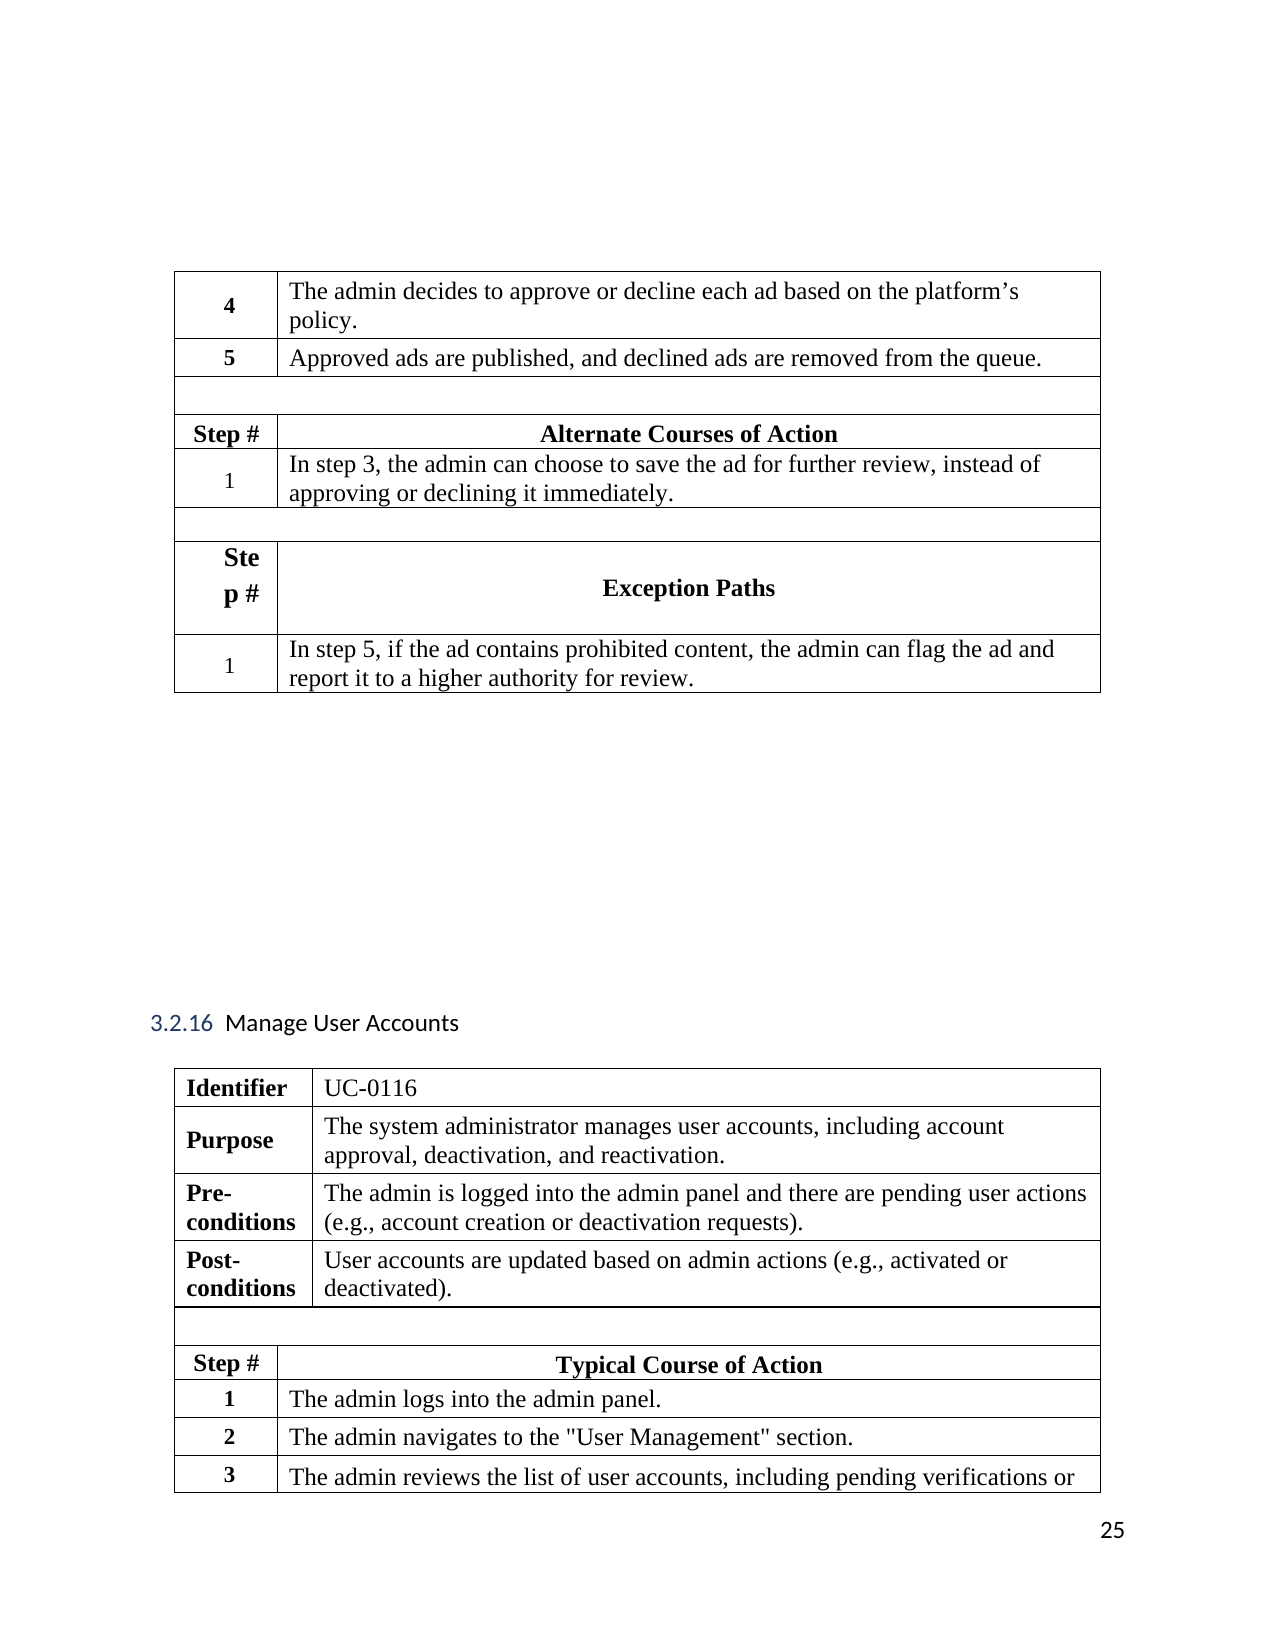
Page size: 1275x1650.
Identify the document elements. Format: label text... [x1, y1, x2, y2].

table_cell Step # [175, 1346, 277, 1378]
table_cell 1 [175, 635, 277, 692]
table_cell In step 3, the admin can choose to save the ad for further review, instead of approving or declining it immediately. [278, 449, 1100, 507]
table_cell [175, 377, 1100, 414]
table_cell 5 [175, 339, 277, 376]
table_cell Approved ads are published, and declined ads are removed from the queue. [278, 339, 1100, 376]
table_cell [175, 508, 1100, 541]
table_header UC-0116 [313, 1069, 1100, 1106]
table_cell In step 5, if the ad contains prohibited content, the admin can flag the ad and report it to a higher authority for review. [278, 635, 1100, 692]
table_cell Pre-conditions [175, 1174, 312, 1239]
table_cell The admin navigates to the "User Management" section. [278, 1418, 1100, 1455]
table_cell Purpose [175, 1107, 312, 1173]
table_cell The admin decides to approve or decline each ad based on the platform’s policy. [278, 272, 1100, 338]
table_cell Post-conditions [175, 1241, 312, 1306]
table_cell 1 [175, 449, 277, 507]
table_cell 2 [175, 1418, 277, 1455]
table_cell Alternate Courses of Action [278, 415, 1100, 448]
table_cell The admin logs into the admin panel. [278, 1380, 1100, 1417]
table_cell [175, 1308, 1100, 1344]
table_cell 4 [175, 272, 277, 338]
table_header Identifier [175, 1069, 312, 1106]
table_cell Step # [175, 415, 277, 448]
table_cell The admin is logged into the admin panel and there are pending user actions (e.g., account creation or deactivation requests). [313, 1174, 1100, 1239]
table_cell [278, 1456, 1100, 1492]
table_cell The system administrator manages user accounts, including account approval, deactivation, and reactivation. [313, 1107, 1100, 1173]
subtitle Manage User Accounts [150, 1007, 1125, 1037]
table_cell 3 [175, 1456, 277, 1492]
table_cell 1 [175, 1380, 277, 1417]
table_cell Typical Course of Action [278, 1346, 1100, 1378]
table_cell Exception Paths [278, 542, 1100, 633]
table_cell Step # [175, 542, 277, 633]
table_cell User accounts are updated based on admin actions (e.g., activated or deactivated). [313, 1241, 1100, 1306]
